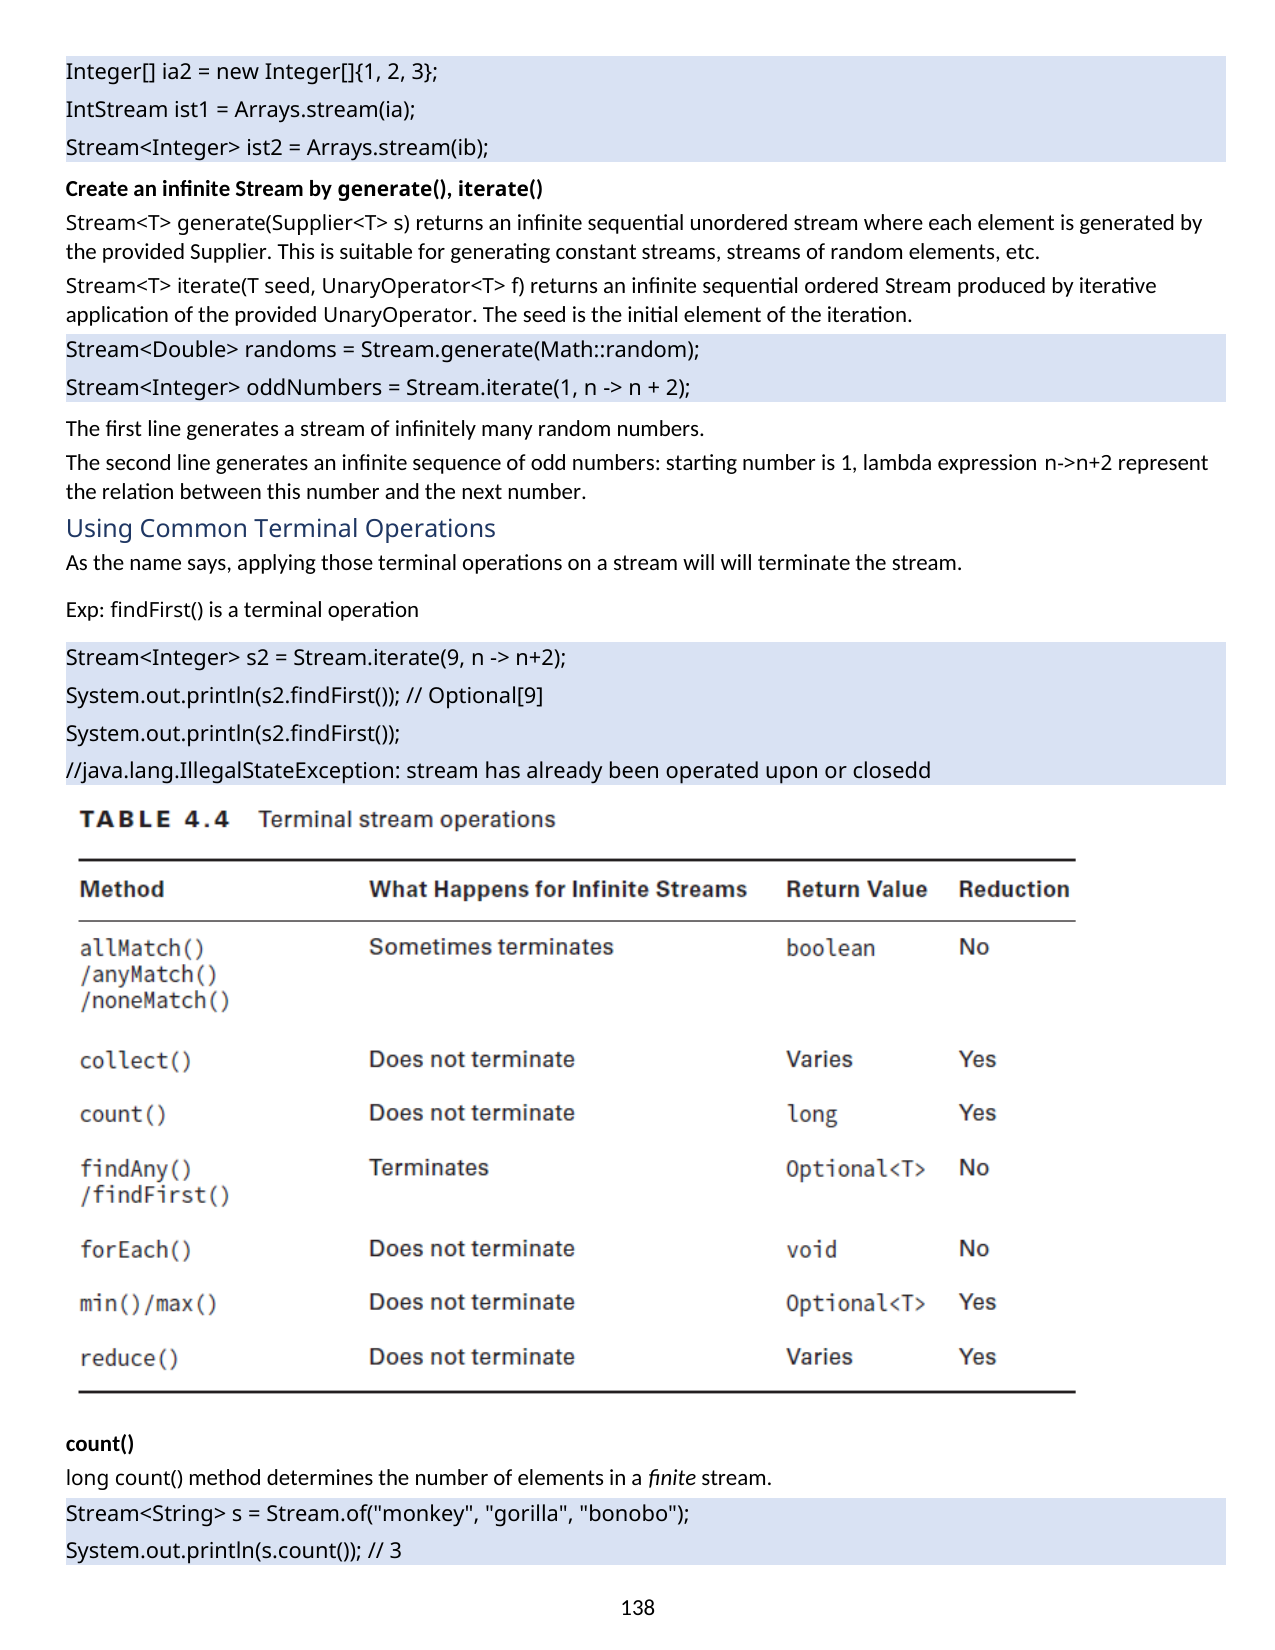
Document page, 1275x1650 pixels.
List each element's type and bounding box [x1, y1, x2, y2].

picture [65, 793, 1091, 1410]
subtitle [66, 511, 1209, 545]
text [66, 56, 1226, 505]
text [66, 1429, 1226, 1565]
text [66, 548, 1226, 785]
